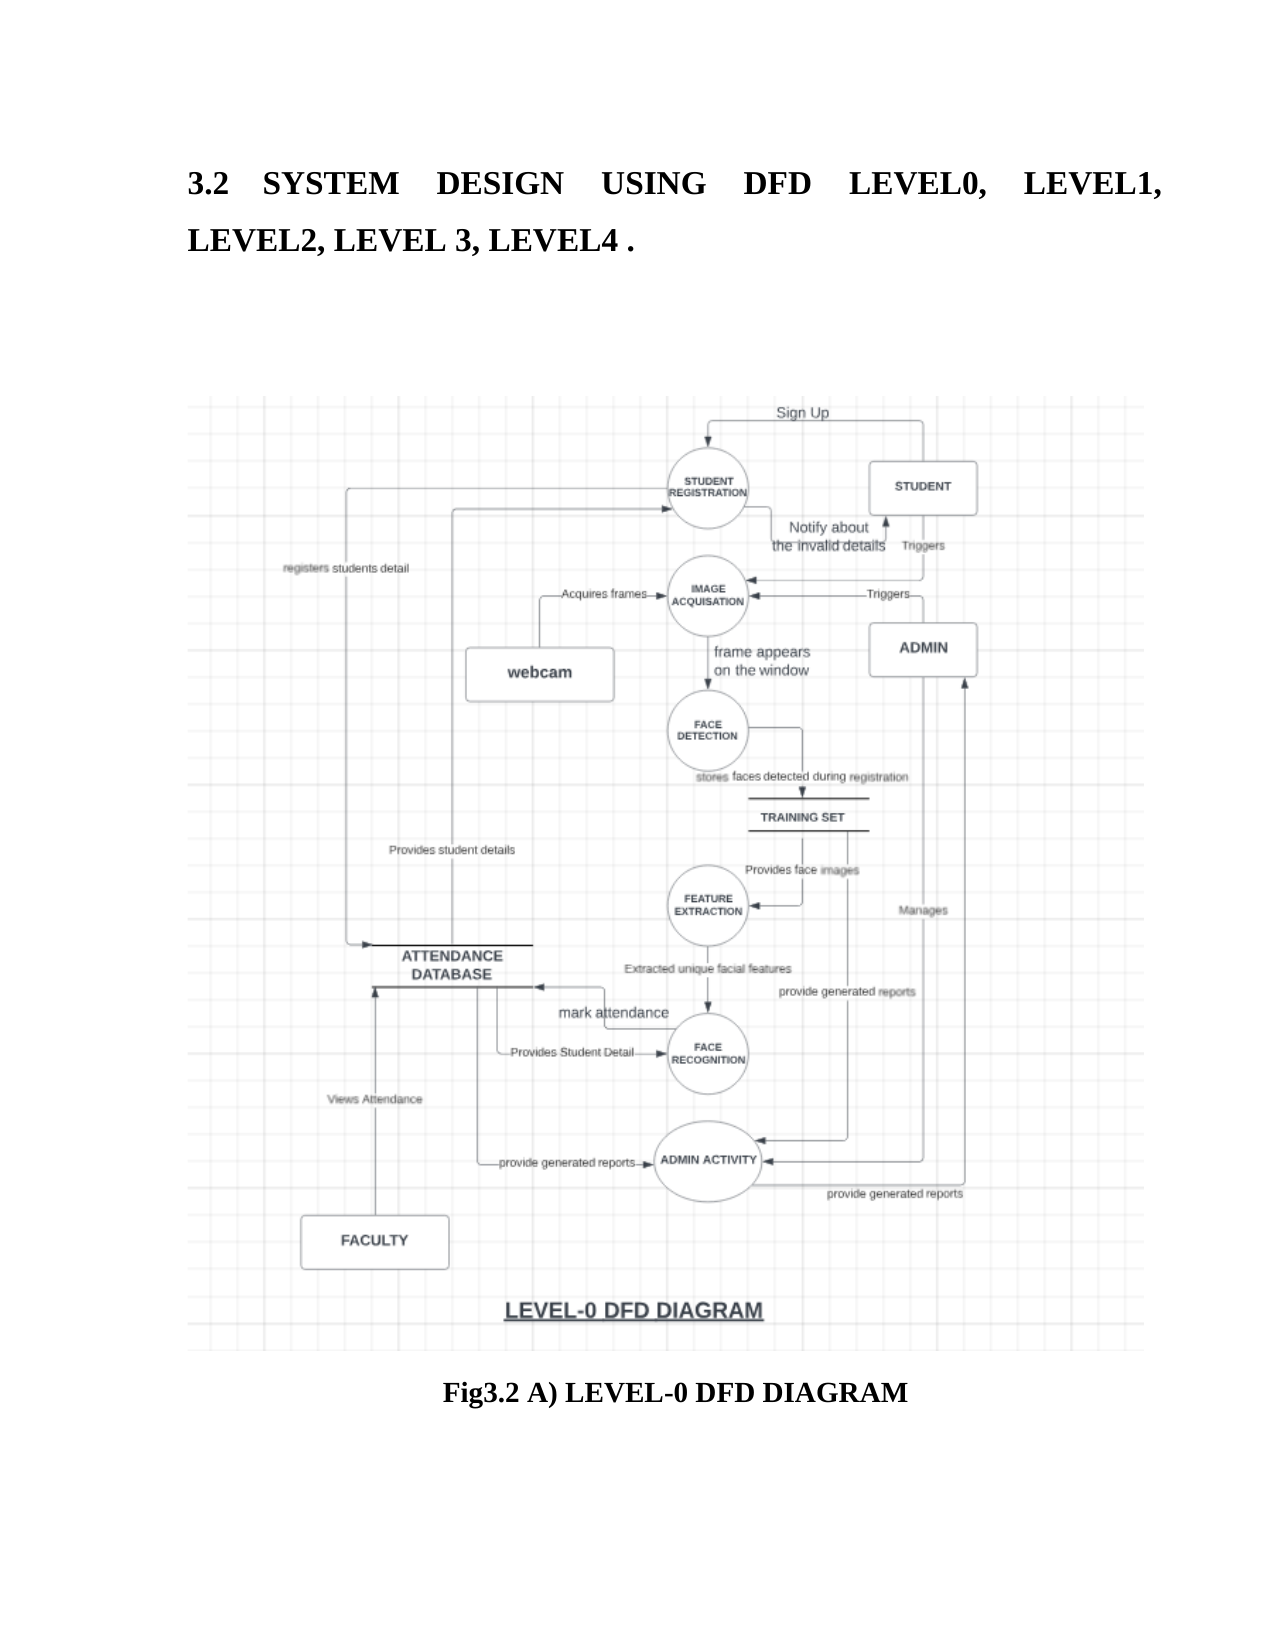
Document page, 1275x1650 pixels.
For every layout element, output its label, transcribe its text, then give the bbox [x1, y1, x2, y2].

text Fig3.2 A) LEVEL-0 DFD DIAGRAM [187, 1375, 1162, 1409]
text 3.2 SYSTEM DESIGN USING DFD LEVEL0, LEVEL1, LEVEL2, LEVEL 3, LEVEL4 . [187, 163, 1162, 259]
picture [187, 396, 1144, 1351]
